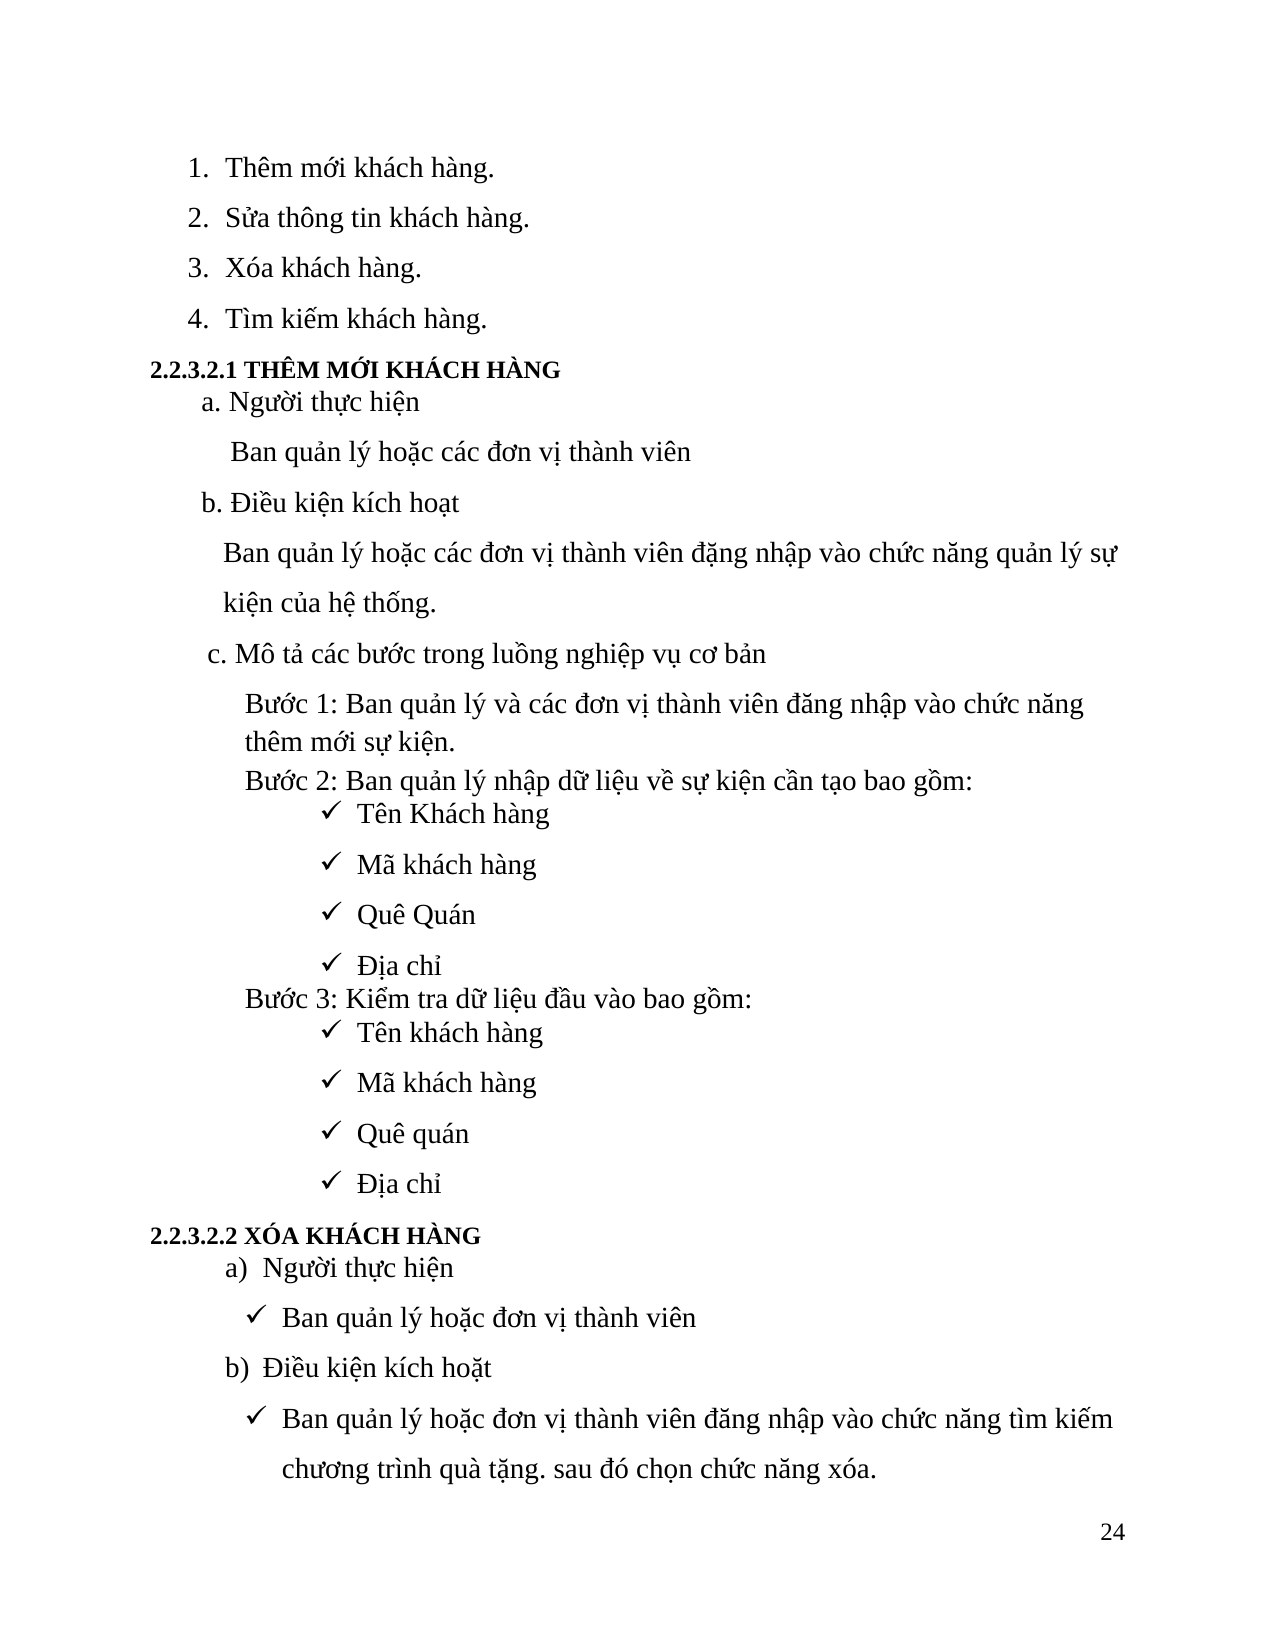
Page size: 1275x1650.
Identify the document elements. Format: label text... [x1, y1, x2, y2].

list Tên Khách hàng [319, 797, 1125, 830]
list Mã khách hàng [319, 847, 1125, 881]
list Tên khách hàng [319, 1015, 1125, 1049]
list Địa chỉ [253, 948, 1125, 982]
list Điều kiện kích hoặt [225, 1350, 1125, 1384]
text Ban quản lý hoặc các đơn vị thành viên đặng nhập vào chức năng quản lý sự [150, 535, 1125, 569]
text Bước 2: Ban quản lý nhập dữ liệu về sự kiện cần tạo bao gồm: [244, 763, 1125, 797]
list Mã khách hàng [319, 1066, 1125, 1099]
list Ban quản lý hoặc đơn vị thành viên [244, 1300, 1125, 1334]
list Quê Quán [319, 897, 1125, 931]
text Bước 1: Ban quản lý và các đơn vị thành viên đăng nhập vào chức năng thêm mới sự kiện. [244, 686, 1125, 758]
list Người thực hiện [225, 1250, 1125, 1283]
text b. Điều kiện kích hoạt [150, 485, 1125, 518]
text Bước 3: Kiểm tra dữ liệu đầu vào bao gồm: [244, 982, 1125, 1015]
list Ban quản lý hoặc đơn vị thành viên đăng nhập vào chức năng tìm kiếm chương trình quà tặng. sau đó chọn chức năng xóa. [244, 1401, 1125, 1485]
text a. Người thực hiện [150, 384, 1125, 418]
text Ban quản lý hoặc các đơn vị thành viên [150, 434, 1125, 468]
list Tìm kiếm khách hàng. [187, 301, 1125, 334]
text c. Mô tả các bước trong luồng nghiệp vụ cơ bản [207, 636, 1125, 669]
list Sửa thông tin khách hàng. [187, 200, 1125, 234]
list Thêm mới khách hàng. [187, 150, 1125, 183]
subtitle 2.2.3.2.2 XÓA KHÁCH HÀNG [150, 1221, 1125, 1250]
list Địa chỉ [319, 1166, 1125, 1200]
list Quê quán [319, 1116, 1125, 1149]
subtitle 2.2.3.2.1 THÊM MỚI KHÁCH HÀNG [150, 355, 1125, 384]
text kiện của hệ thống. [150, 585, 1125, 619]
list Xóa khách hàng. [187, 251, 1125, 284]
